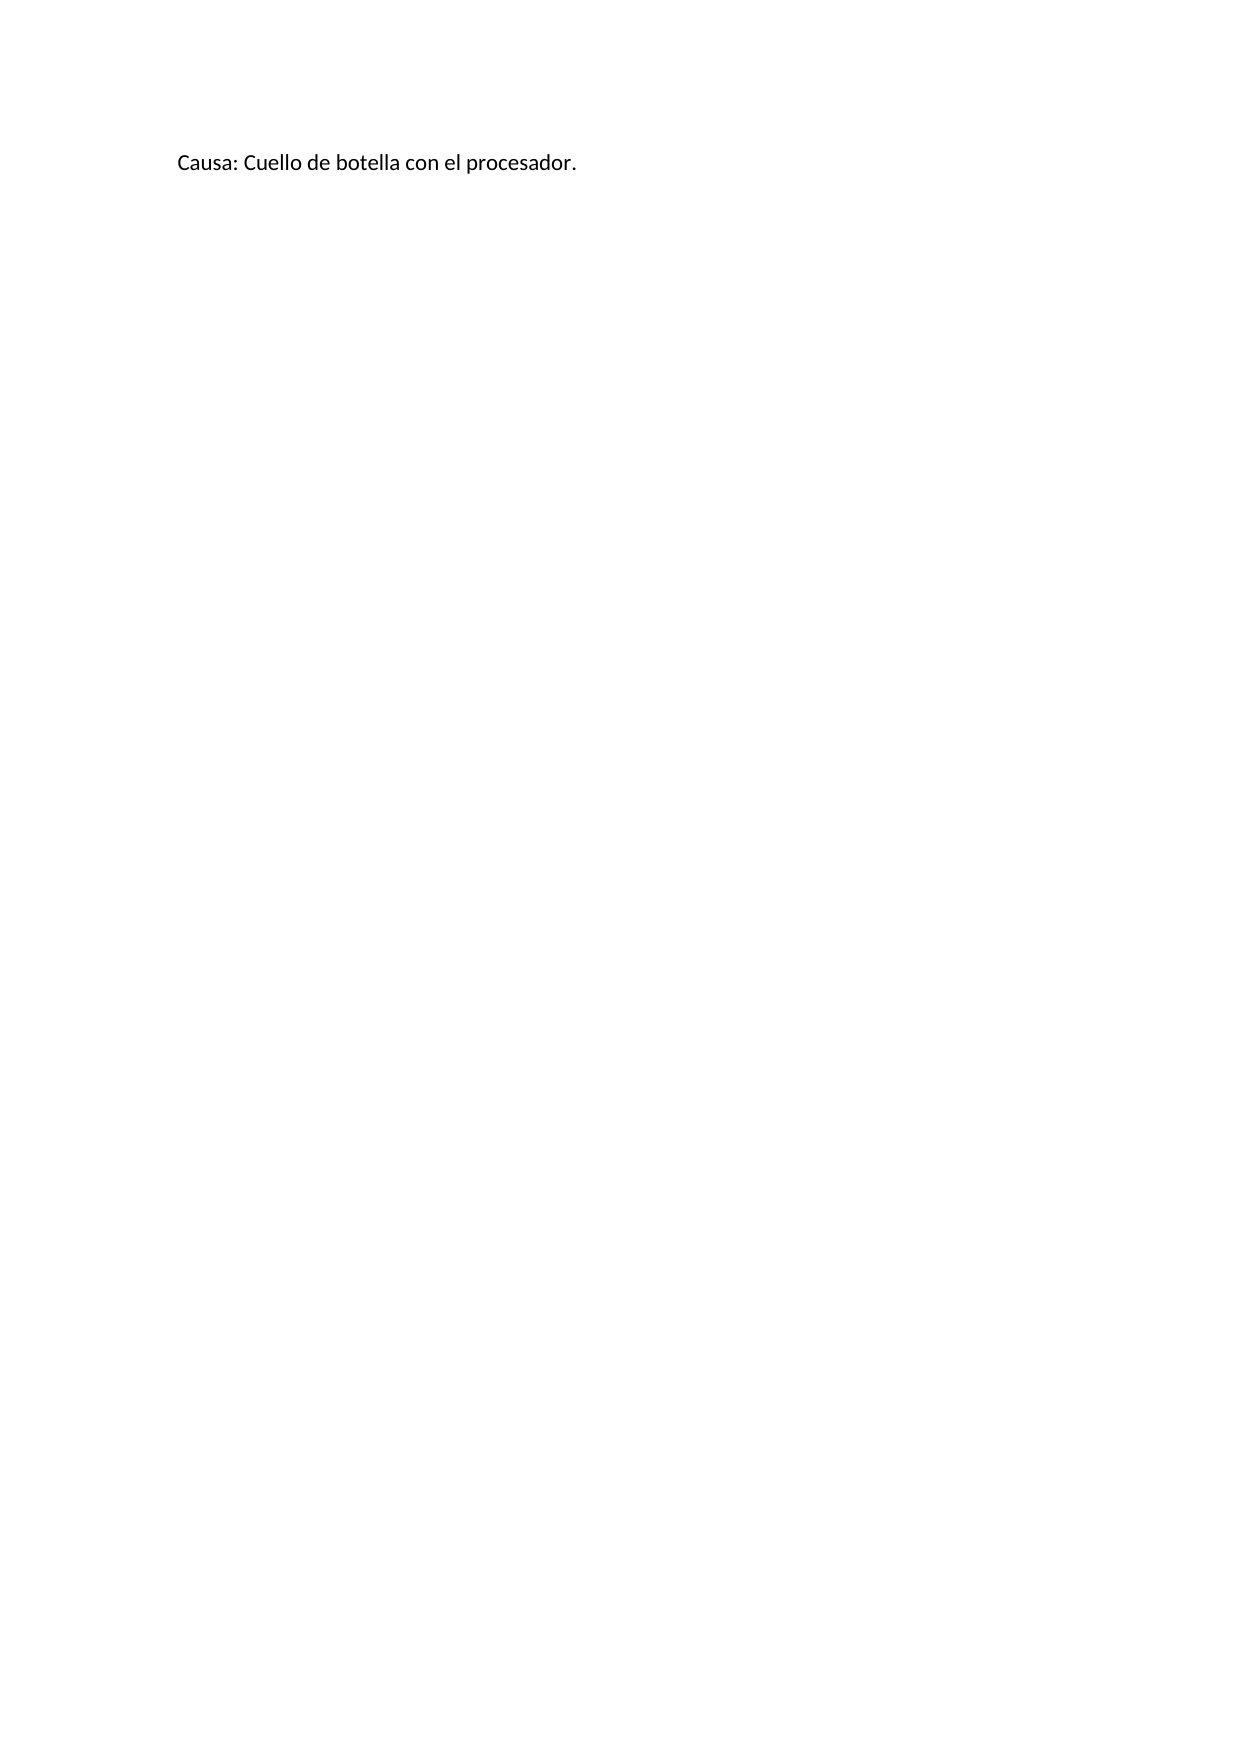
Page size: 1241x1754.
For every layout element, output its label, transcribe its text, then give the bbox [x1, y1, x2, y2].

text Causa: Cuello de botella con el procesador. [177, 148, 1063, 176]
